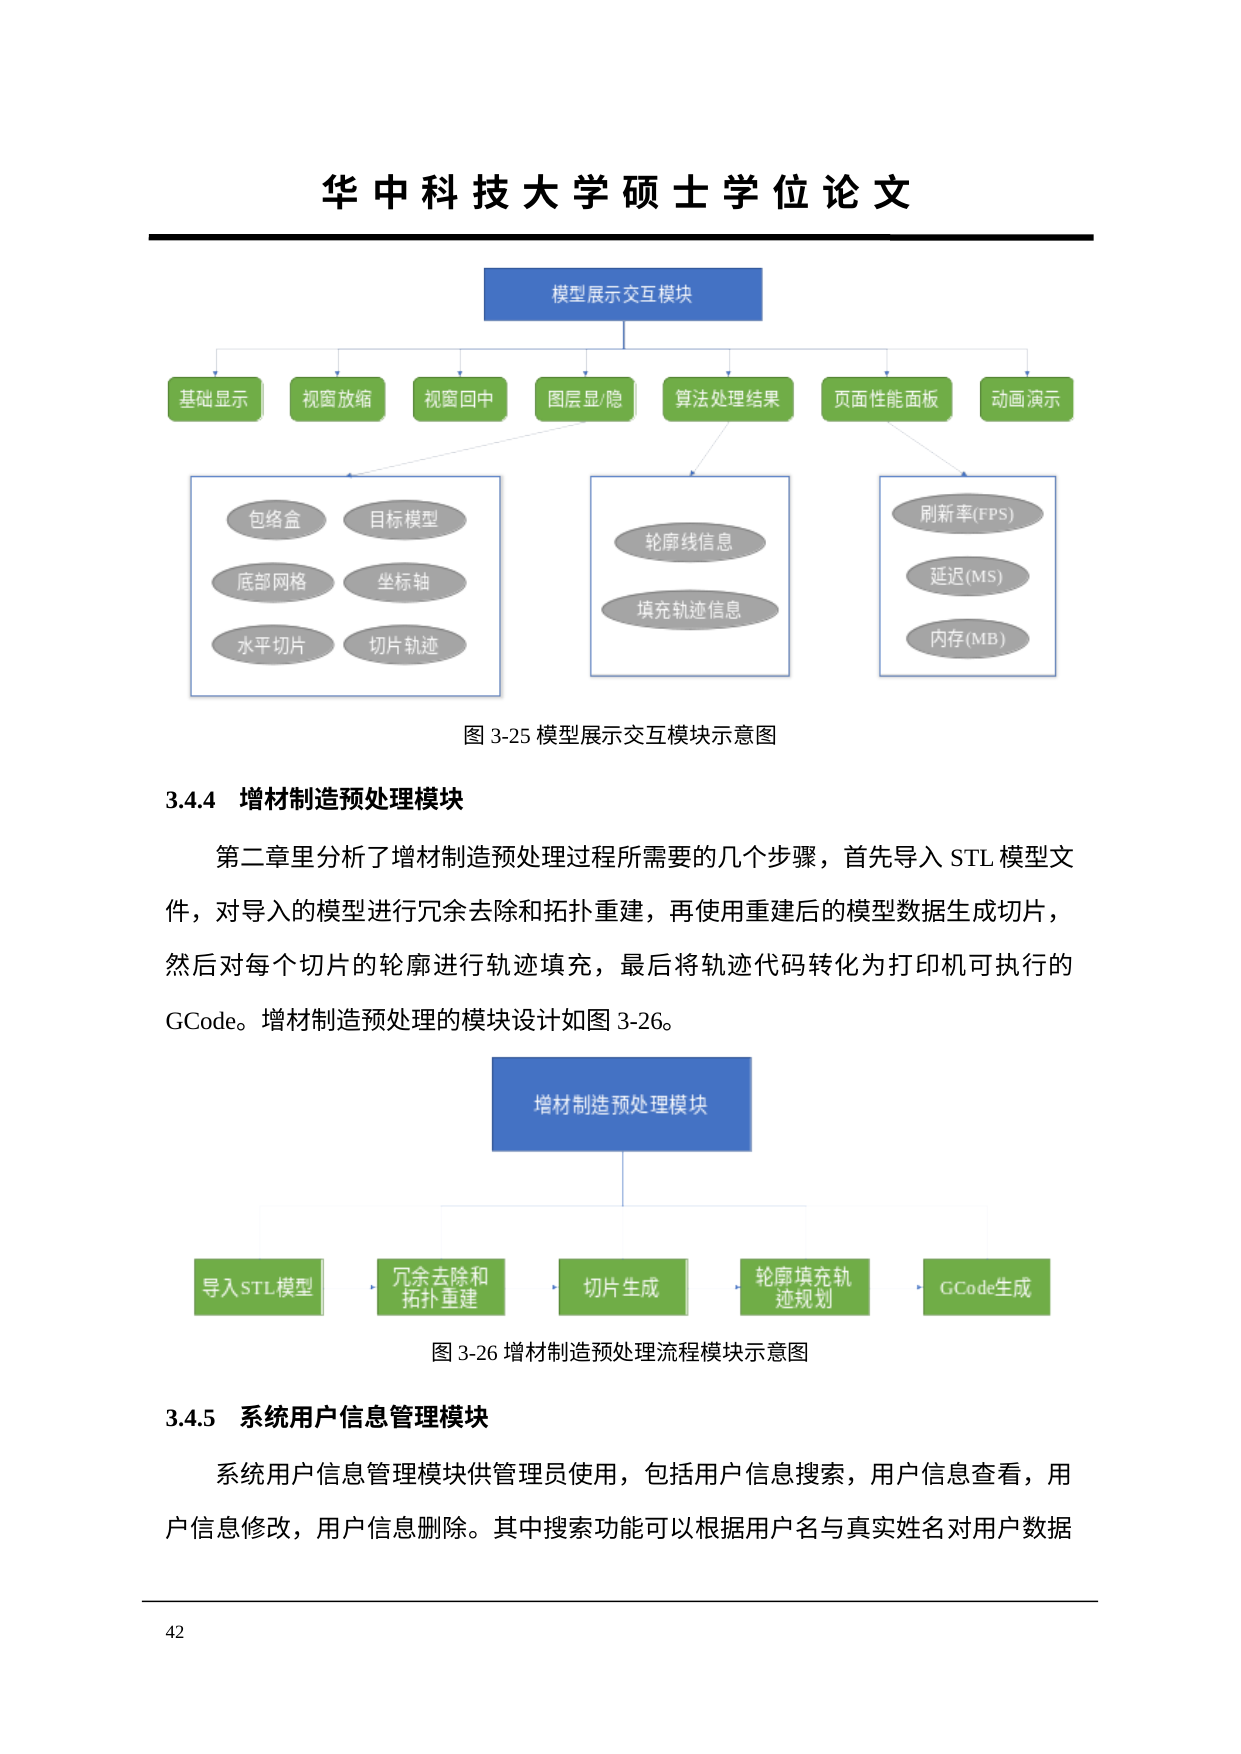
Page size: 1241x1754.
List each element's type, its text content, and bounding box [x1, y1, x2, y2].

subtitle 增材制造预处理模块 [165, 780, 1075, 816]
subtitle 系统用户信息管理模块 [165, 1397, 1075, 1433]
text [165, 1454, 1075, 1545]
